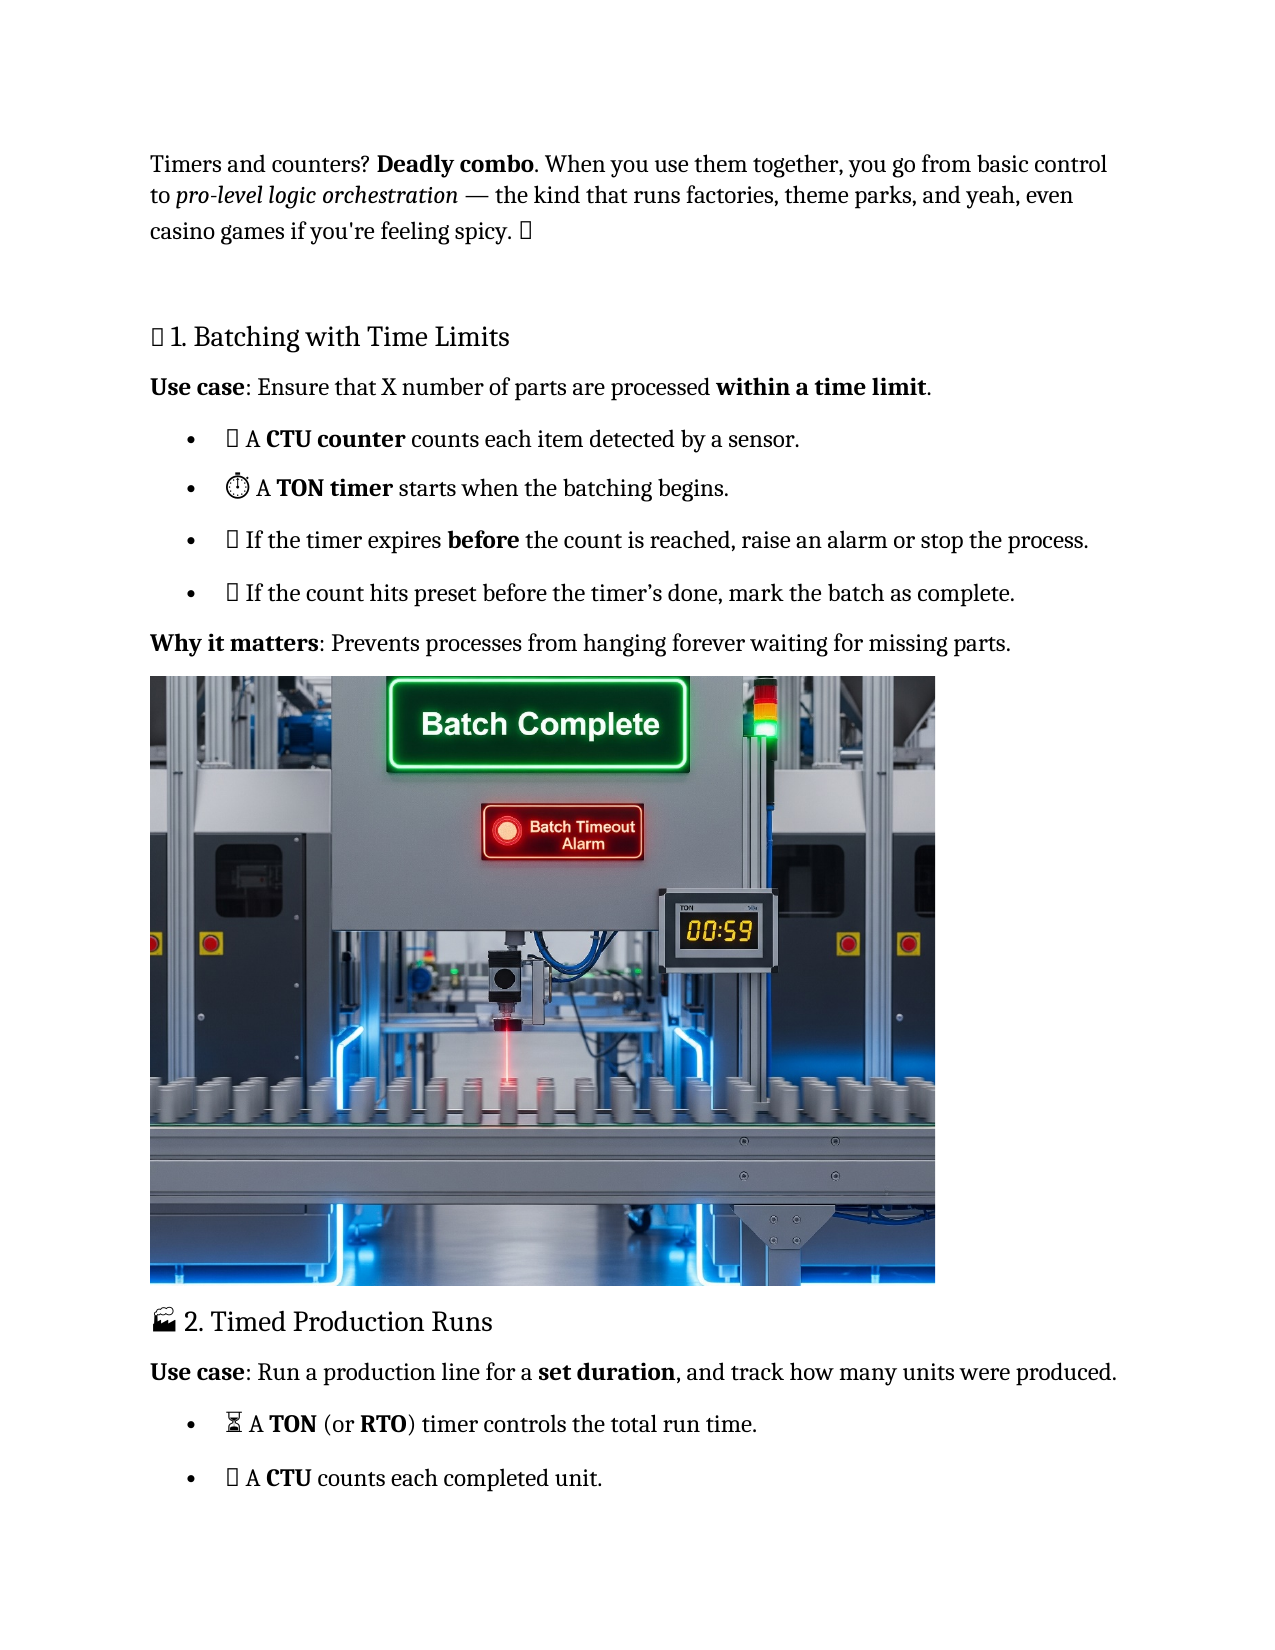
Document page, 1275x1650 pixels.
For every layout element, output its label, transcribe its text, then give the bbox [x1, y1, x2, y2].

list ⏳ A TON (or RTO) timer controls the total run time. [187, 1406, 1125, 1440]
text Why it matters: Prevents processes from hanging forever waiting for missing parts. [150, 628, 1125, 657]
text Use case: Run a production line for a set duration, and track how many units were produced. [150, 1358, 1125, 1387]
text 2. Timed Production Runs [150, 1304, 1125, 1339]
list 🛑 If the timer expires before the count is reached, raise an alarm or stop the process. [187, 522, 1125, 556]
list 🔢 A CTU counts each completed unit. [187, 1459, 1125, 1493]
picture [150, 676, 936, 1286]
list 🔢 A CTU counter counts each item detected by a sensor. [187, 421, 1125, 454]
text Use case: Ensure that X number of parts are processed within a time limit. [150, 373, 1125, 402]
list ⏱️ A TON timer starts when the batching begins. [187, 474, 1125, 503]
text Timers and counters? Deadly combo. When you use them together, you go from basic control to pro-level logic orchestration — the kind that runs factories, theme parks, and yeah, even casino games if you're feeling spicy. 🎰 [150, 150, 1125, 247]
text 1. Batching with Time Limits [150, 319, 1125, 353]
list ✅ If the count hits preset before the timer’s done, mark the batch as complete. [187, 575, 1125, 609]
